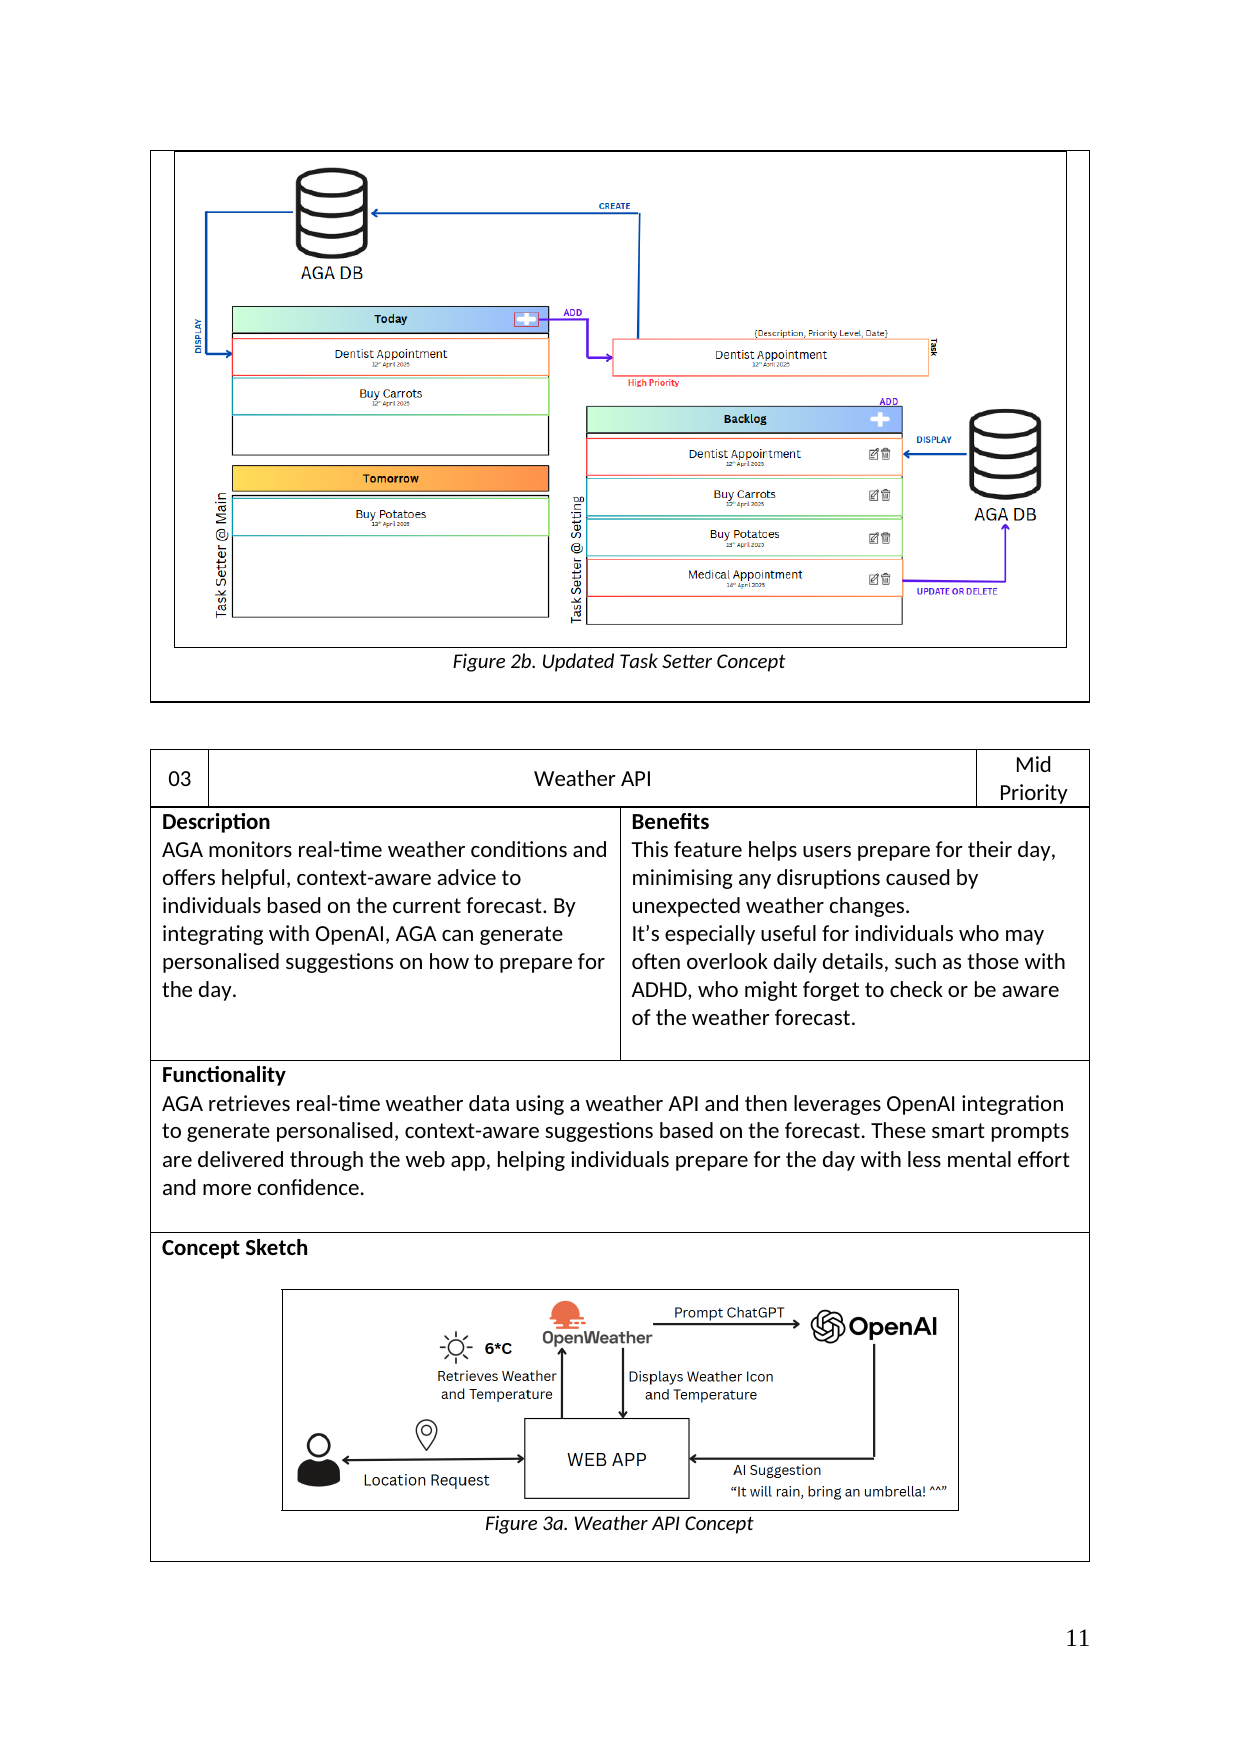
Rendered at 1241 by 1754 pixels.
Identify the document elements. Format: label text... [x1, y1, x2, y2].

table_cell Benefits This feature helps users prepare for their day, minimising any disruptions caused by unexpected weather changes. It’s especially useful for individuals who may often overlook daily details, such as those with ADHD, who might forget to check or be aware of the weather forecast. [621, 808, 1089, 1059]
table_cell Description AGA monitors real-time weather conditions and offers helpful, context-aware advice to individuals based on the current forecast. By integrating with OpenAI, AGA can generate personalised suggestions on how to prepare for the day. [151, 808, 620, 1059]
table_cell Functionality AGA retrieves real-time weather data using a weather API and then leverages OpenAI integration to generate personalised, context-aware suggestions based on the forecast. These smart prompts are delivered through the web app, helping individuals prepare for the day with less mental effort and more confidence. [151, 1061, 1089, 1232]
table_header Weather API [209, 750, 976, 806]
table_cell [151, 151, 1089, 701]
table_header Mid Priority [977, 750, 1089, 806]
picture [175, 152, 1066, 647]
picture [283, 1290, 958, 1510]
table_cell Concept Sketch Figure 3a. Weather API Concept [151, 1233, 1089, 1561]
table_header 03 [151, 750, 208, 806]
